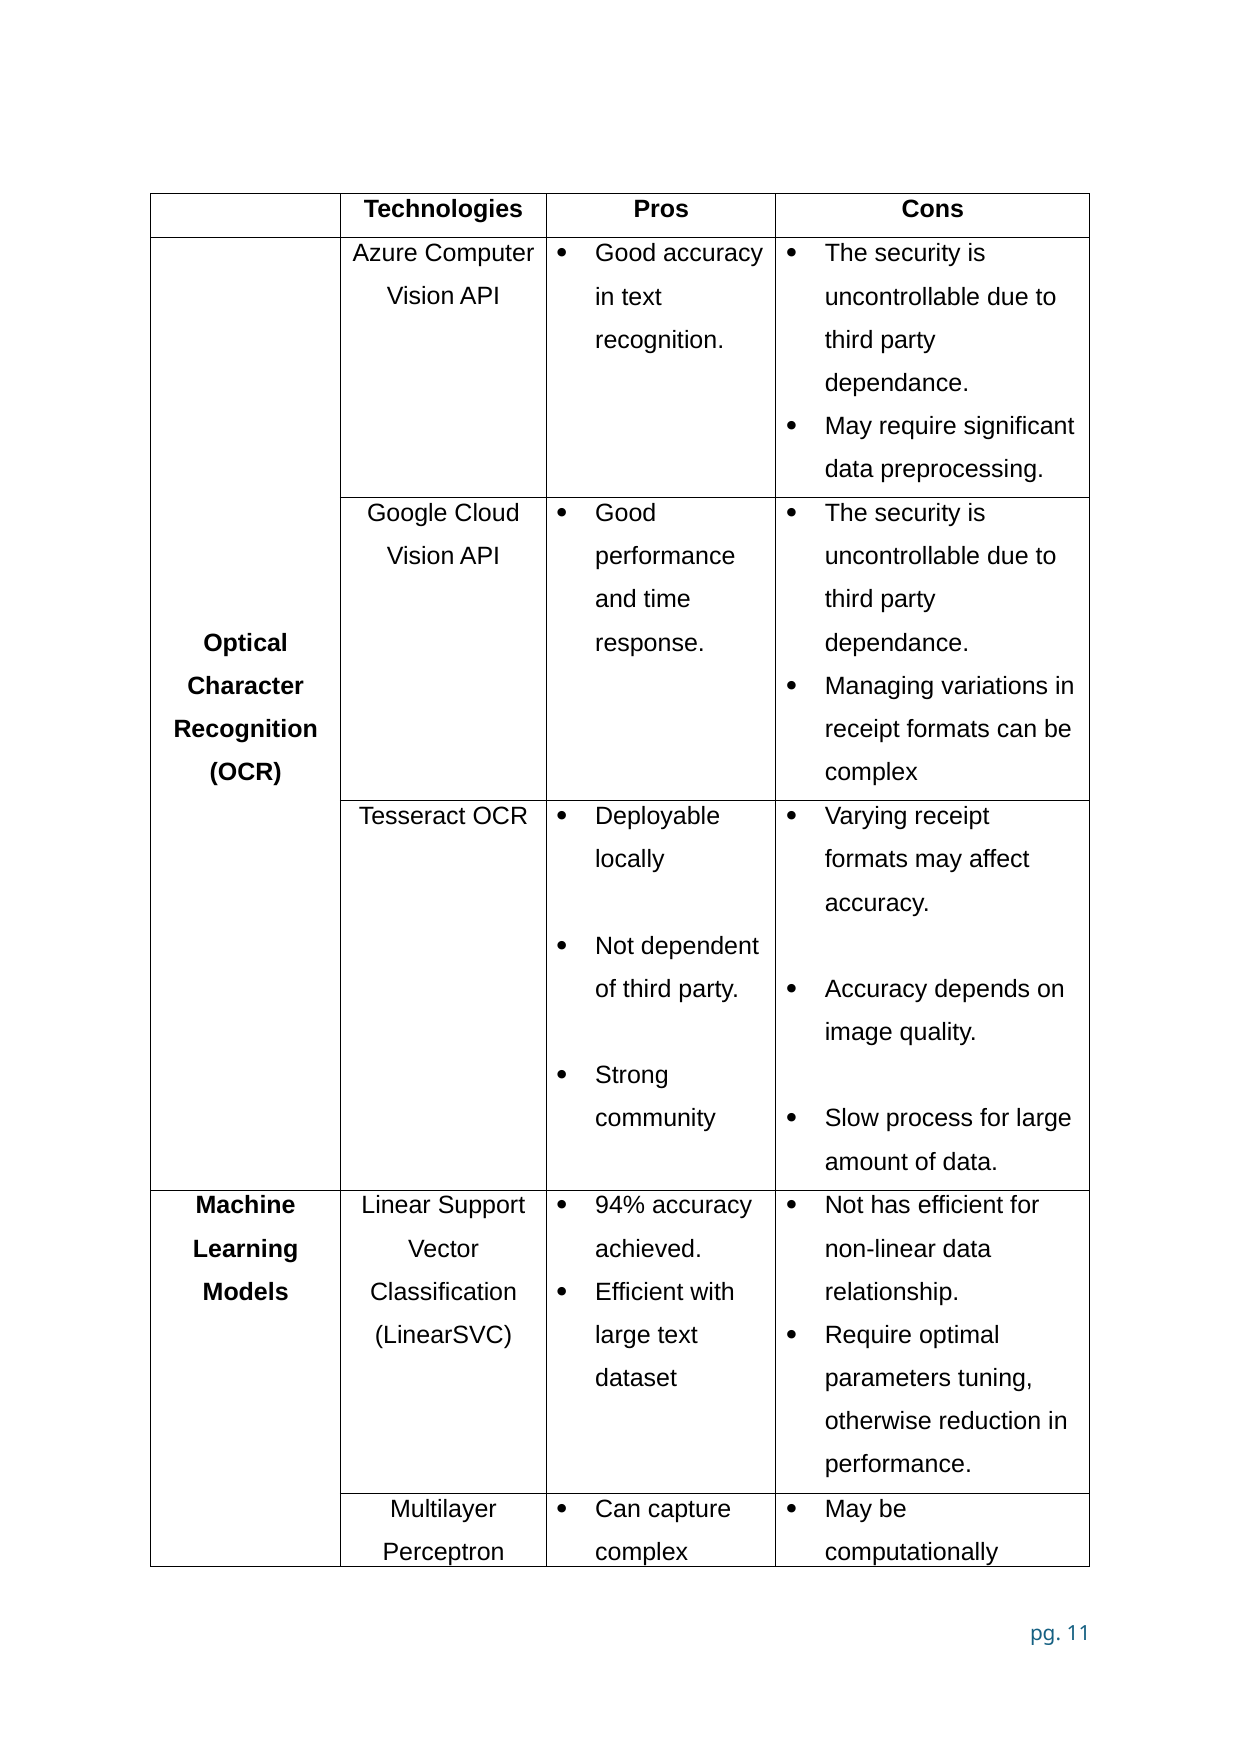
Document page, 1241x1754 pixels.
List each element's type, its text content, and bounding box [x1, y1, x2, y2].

table_cell The security is uncontrollable due to third party dependance. May require significant data preprocessing. [776, 238, 1089, 497]
table_cell Deployable locally Not dependent of third party. Strong community [547, 801, 775, 1189]
table_cell Varying receipt formats may affect accuracy. Accuracy depends on image quality. Slow process for large amount of data. [776, 801, 1089, 1189]
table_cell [341, 1494, 546, 1566]
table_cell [547, 1494, 775, 1566]
table_cell Good accuracy in text recognition. [547, 238, 775, 497]
table_cell Optical Character Recognition (OCR) [151, 238, 340, 1189]
table_cell Tesseract OCR [341, 801, 546, 1189]
table_header Pros [547, 194, 775, 237]
table_header Cons [776, 194, 1089, 237]
table_cell Not has efficient for non-linear data relationship. Require optimal parameters tuning, otherwise reduction in performance. [776, 1191, 1089, 1492]
table_header [151, 194, 340, 237]
table_cell Azure Computer Vision API [341, 238, 546, 497]
table_header Technologies [341, 194, 546, 237]
table_cell Linear Support Vector Classification (LinearSVC) [341, 1191, 546, 1492]
table_cell Machine Learning Models [151, 1191, 340, 1566]
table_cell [776, 1494, 1089, 1566]
table_cell Good performance and time response. [547, 498, 775, 800]
table_cell 94% accuracy achieved. Efficient with large text dataset [547, 1191, 775, 1492]
table_cell The security is uncontrollable due to third party dependance. Managing variations in receipt formats can be complex [776, 498, 1089, 800]
table_cell Google Cloud Vision API [341, 498, 546, 800]
